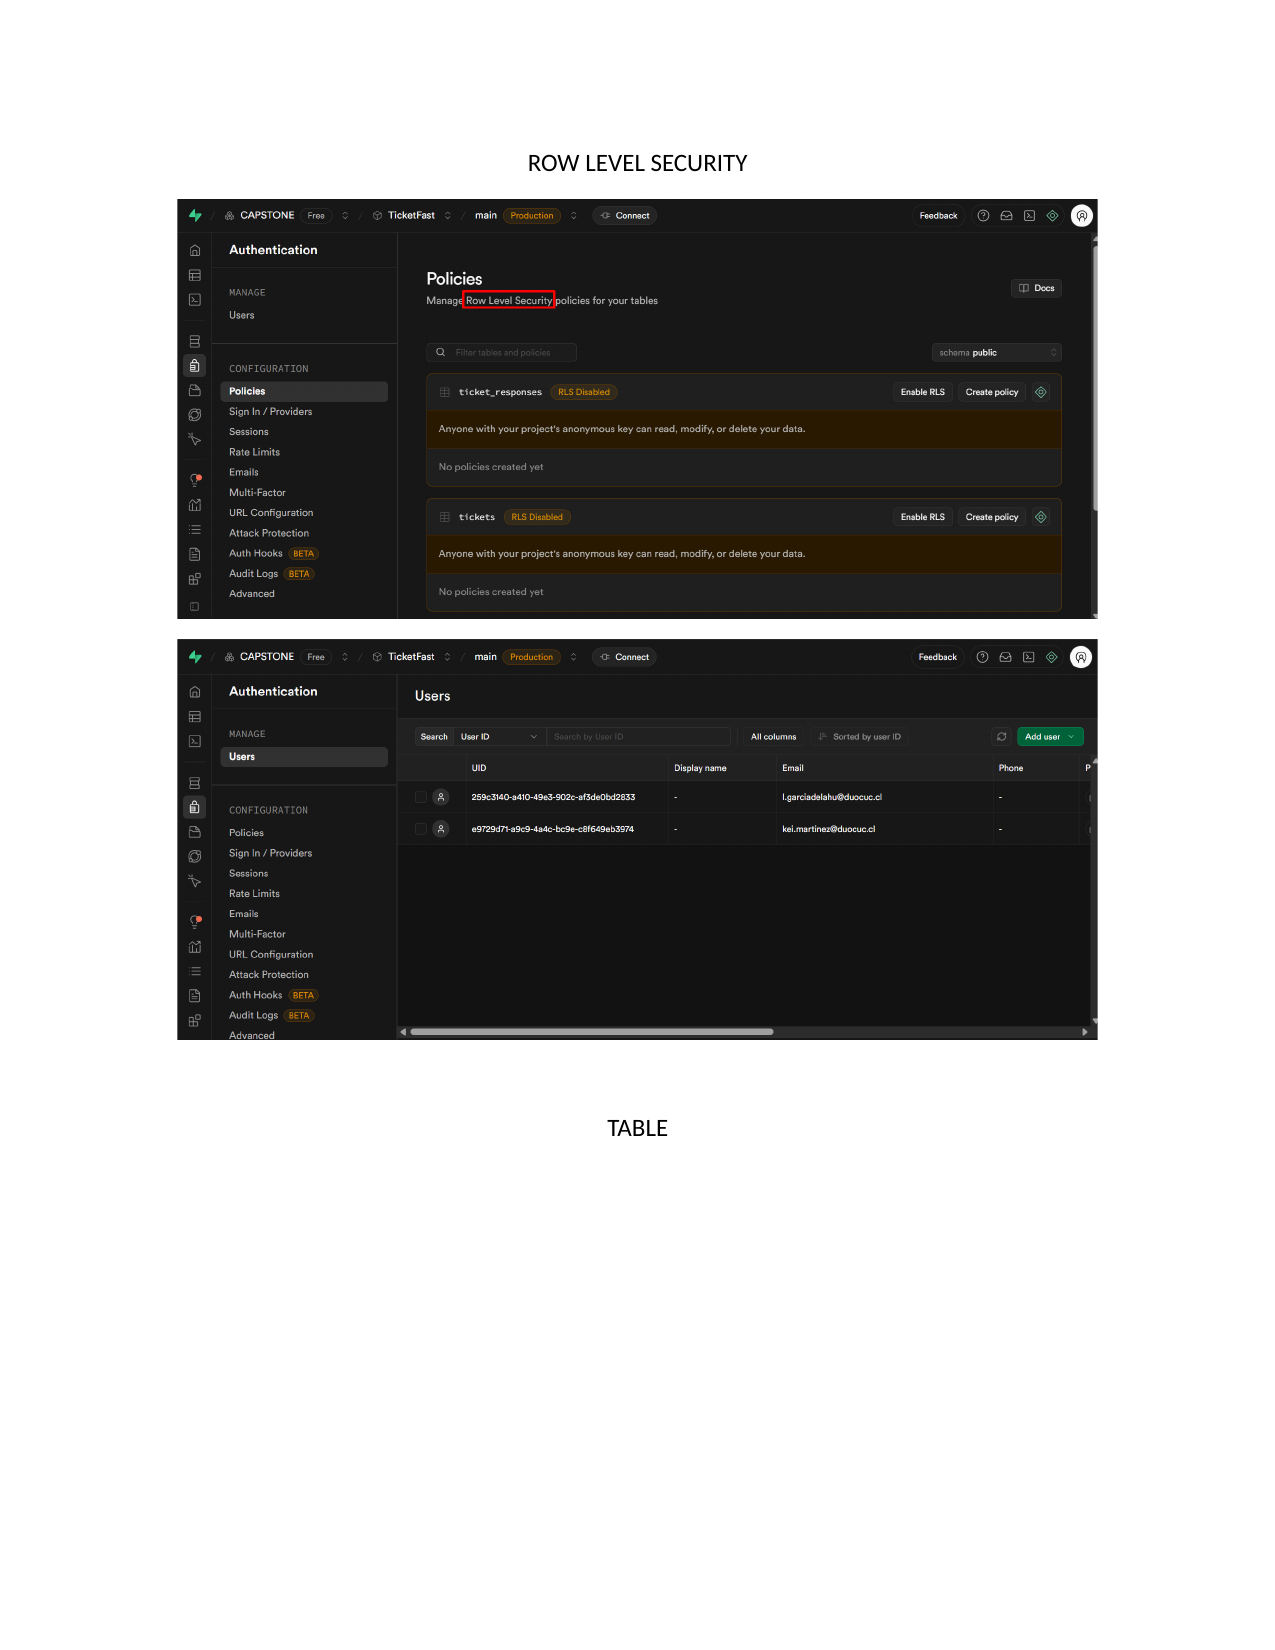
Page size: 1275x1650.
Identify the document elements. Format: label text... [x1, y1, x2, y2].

picture [177, 199, 1098, 619]
text ROW LEVEL SECURITY [177, 148, 1098, 178]
text TABLE [177, 1112, 1098, 1143]
picture [177, 639, 1098, 1040]
